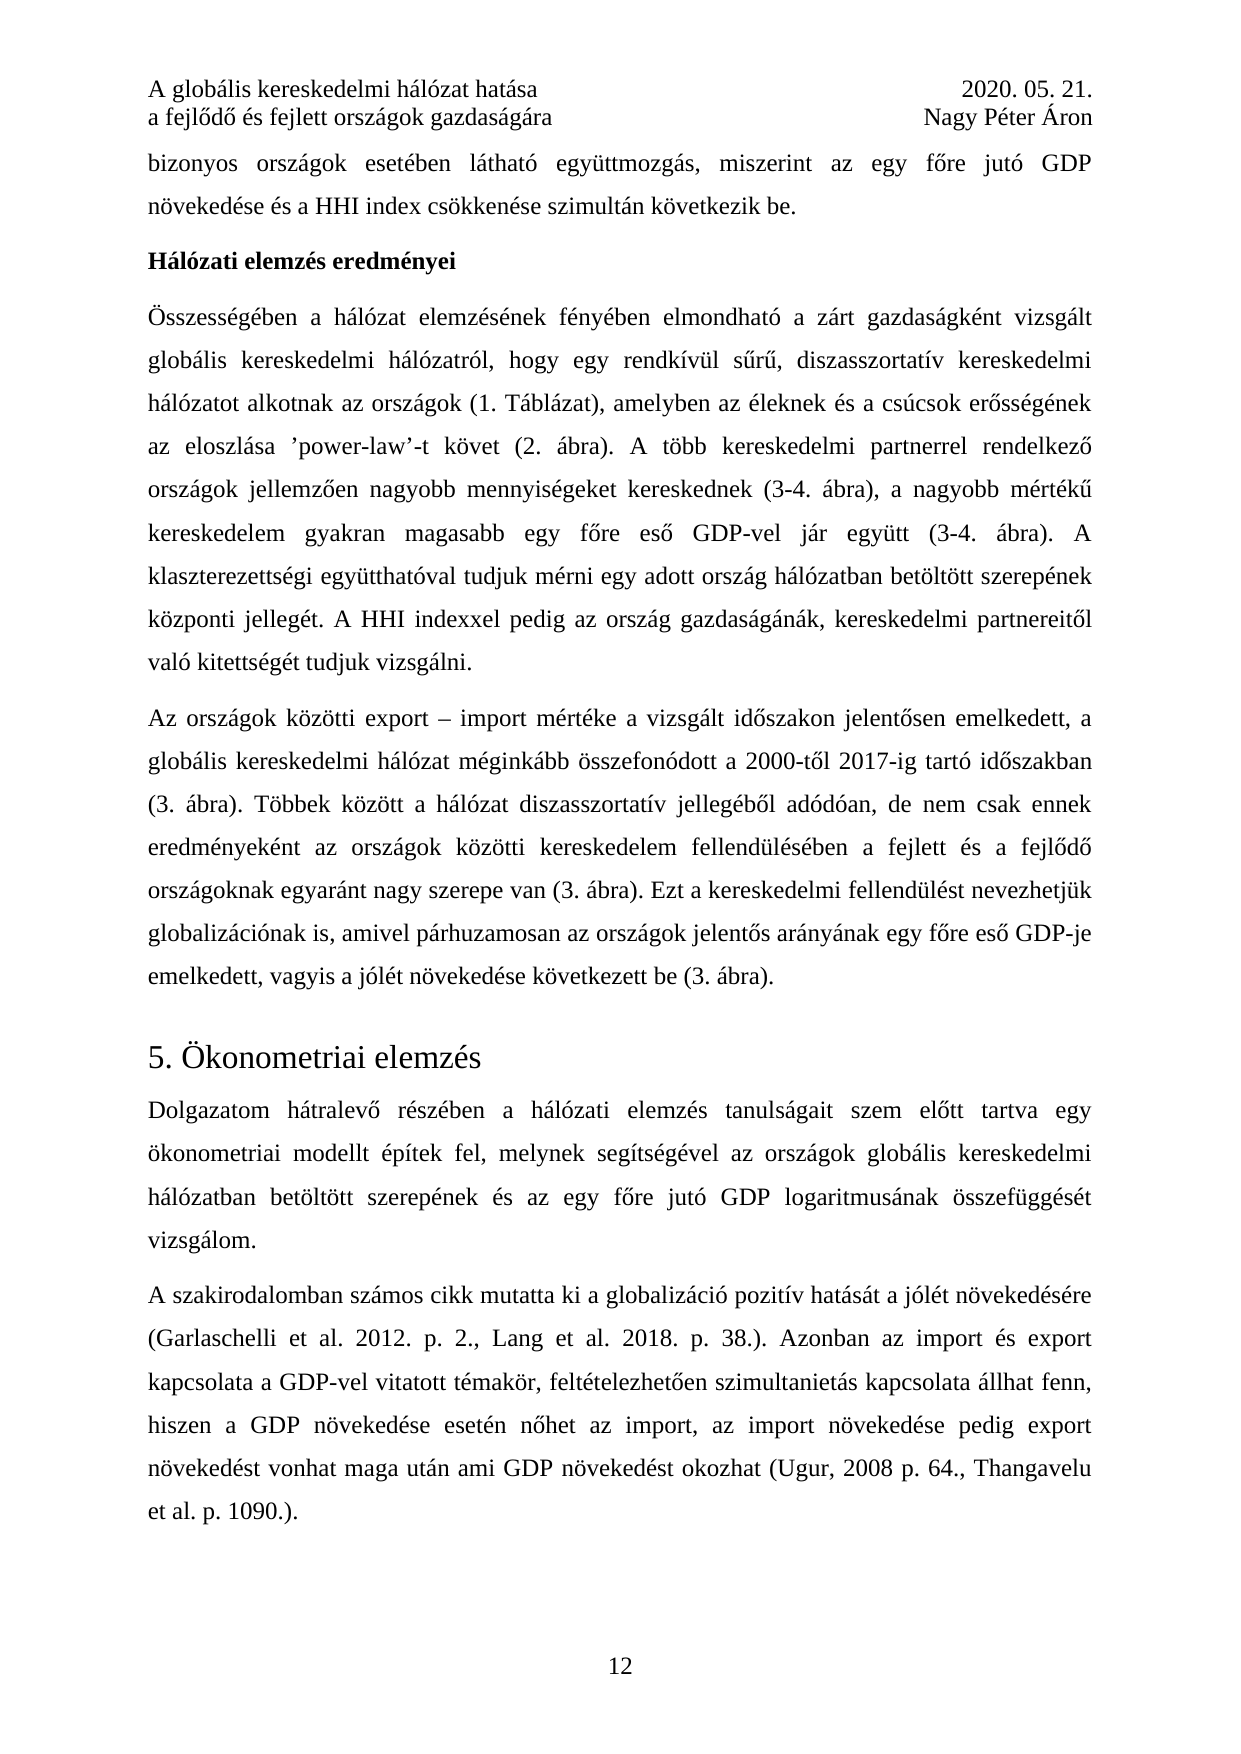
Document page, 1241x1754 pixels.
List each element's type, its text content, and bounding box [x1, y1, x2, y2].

text Az országok közötti export – import mértéke a vizsgált időszakon jelentősen emelkedett, a globális kereskedelmi hálózat méginkább összefonódott a 2000-től 2017-ig tartó időszakban (3. ábra). Többek között a hálózat diszasszortatív jellegéből adódóan, de nem csak ennek eredményeként az országok közötti kereskedelem fellendülésében a fejlett és a fejlődő országoknak egyaránt nagy szerepe van (3. ábra). Ezt a kereskedelmi fellendülést nevezhetjük globalizációnak is, amivel párhuzamosan az országok jelentős arányának egy főre eső GDP-je emelkedett, vagyis a jólét növekedése következett be (3. ábra). [148, 703, 1093, 990]
text A szakirodalomban számos cikk mutatta ki a globalizáció pozitív hatását a jólét növekedésére (Garlaschelli et al. 2012. p. 2., Lang et al. 2018. p. 38.). Azonban az import és export kapcsolata a GDP-vel vitatott témakör, feltételezhetően szimultanietás kapcsolata állhat fenn, hiszen a GDP növekedése esetén nőhet az import, az import növekedése pedig export növekedést vonhat maga után ami GDP növekedést okozhat (Ugur, 2008 p. 64., Thangavelu et al. p. 1090.). [148, 1280, 1093, 1525]
subtitle 5. Ökonometriai elemzés [148, 1038, 1093, 1076]
text Dolgazatom hátralevő részében a hálózati elemzés tanulságait szem előtt tartva egy ökonometriai modellt építek fel, melynek segítségével az országok globális kereskedelmi hálózatban betöltött szerepének és az egy főre jutó GDP logaritmusának összefüggését vizsgálom. [148, 1095, 1093, 1253]
text Összességében a hálózat elemzésének fényében elmondható a zárt gazdaságként vizsgált globális kereskedelmi hálózatról, hogy egy rendkívül sűrű, diszasszortatív kereskedelmi hálózatot alkotnak az országok (1. Táblázat), amelyben az éleknek és a csúcsok erősségének az eloszlása ’power-law’-t követ (2. ábra). A több kereskedelmi partnerrel rendelkező országok jellemzően nagyobb mennyiségeket kereskednek (3-4. ábra), a nagyobb mértékű kereskedelem gyakran magasabb egy főre eső GDP-vel jár együtt (3-4. ábra). A klaszterezettségi együtthatóval tudjuk mérni egy adott ország hálózatban betöltött szerepének központi jellegét. A HHI indexxel pedig az ország gazdaságánák, kereskedelmi partnereitől való kitettségét tudjuk vizsgálni. [148, 302, 1093, 676]
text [148, 148, 1093, 219]
subtitle Hálózati elemzés eredményei [148, 246, 1093, 275]
